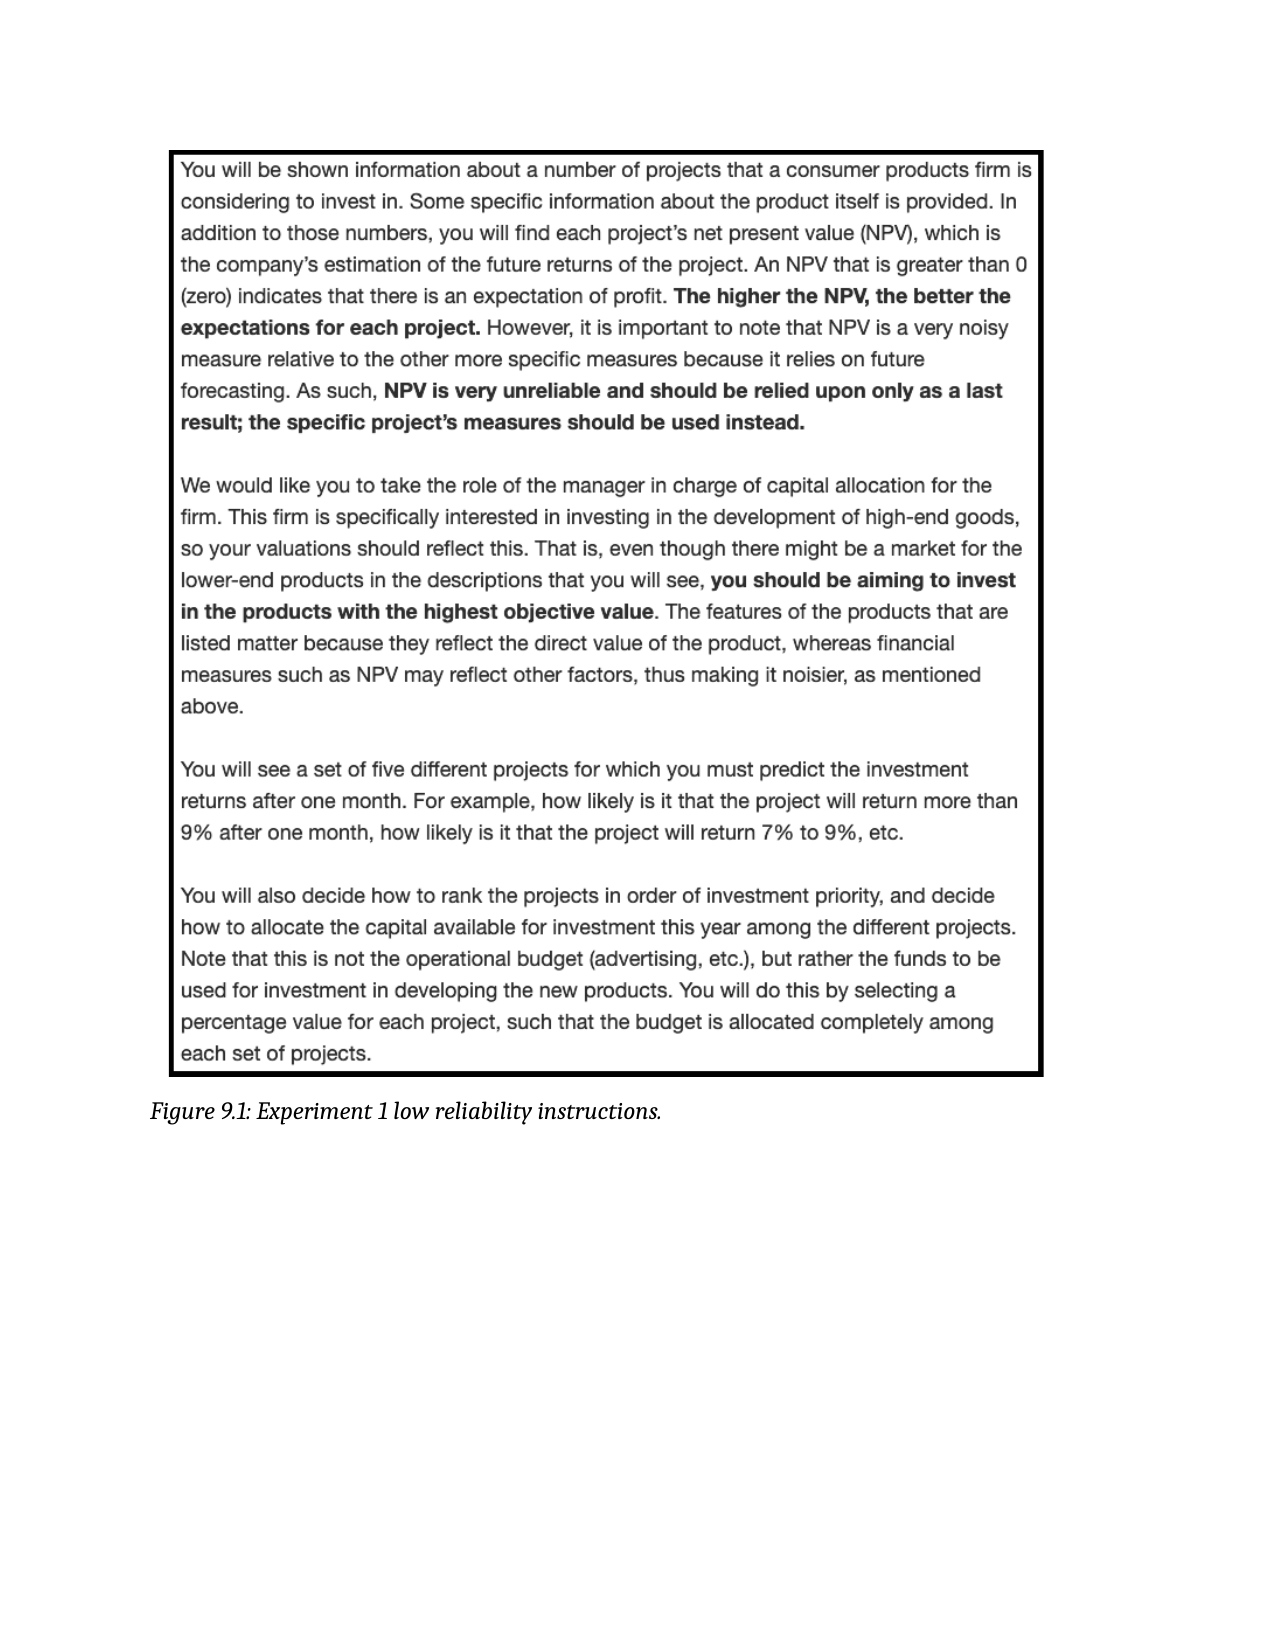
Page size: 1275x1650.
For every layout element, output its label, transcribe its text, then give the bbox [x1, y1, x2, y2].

text Figure 9.1: Experiment 1 low reliability instructions. [150, 1097, 1125, 1126]
picture [168, 150, 1044, 1077]
